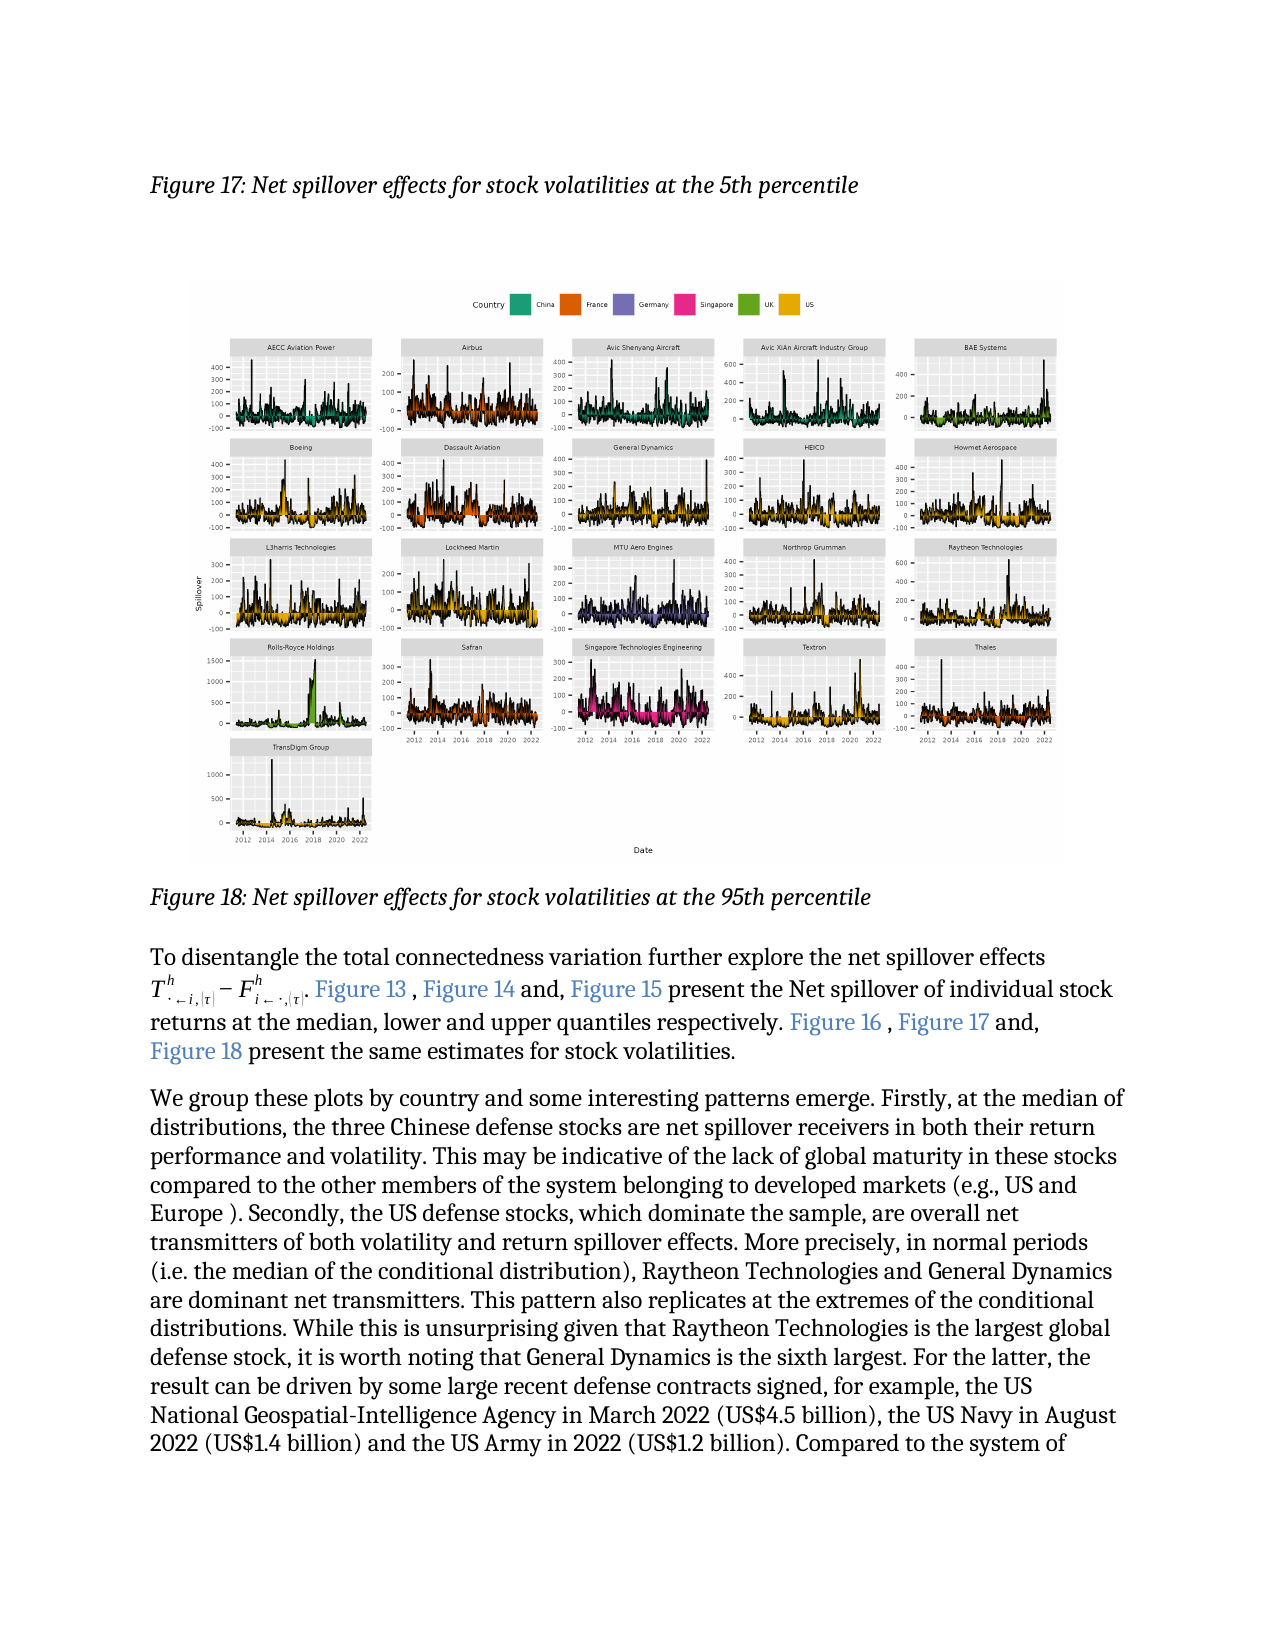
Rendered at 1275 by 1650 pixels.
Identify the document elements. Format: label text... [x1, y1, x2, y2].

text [150, 1084, 1125, 1458]
picture [188, 278, 1064, 862]
table_header Figure 18: Net spillover effects for stock volatilities at the 95th percentile [139, 278, 1114, 924]
text To disentangle the total connectedness variation further explore the net spillover effects . Figure 13 , Figure 14 and, Figure 15 present the Net spillover of individual stock returns at the median, lower and upper quantiles respectively. Figure 16 , Figure 17 and, Figure 18 present the same estimates for stock volatilities. [150, 942, 1125, 1066]
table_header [139, 150, 1114, 212]
